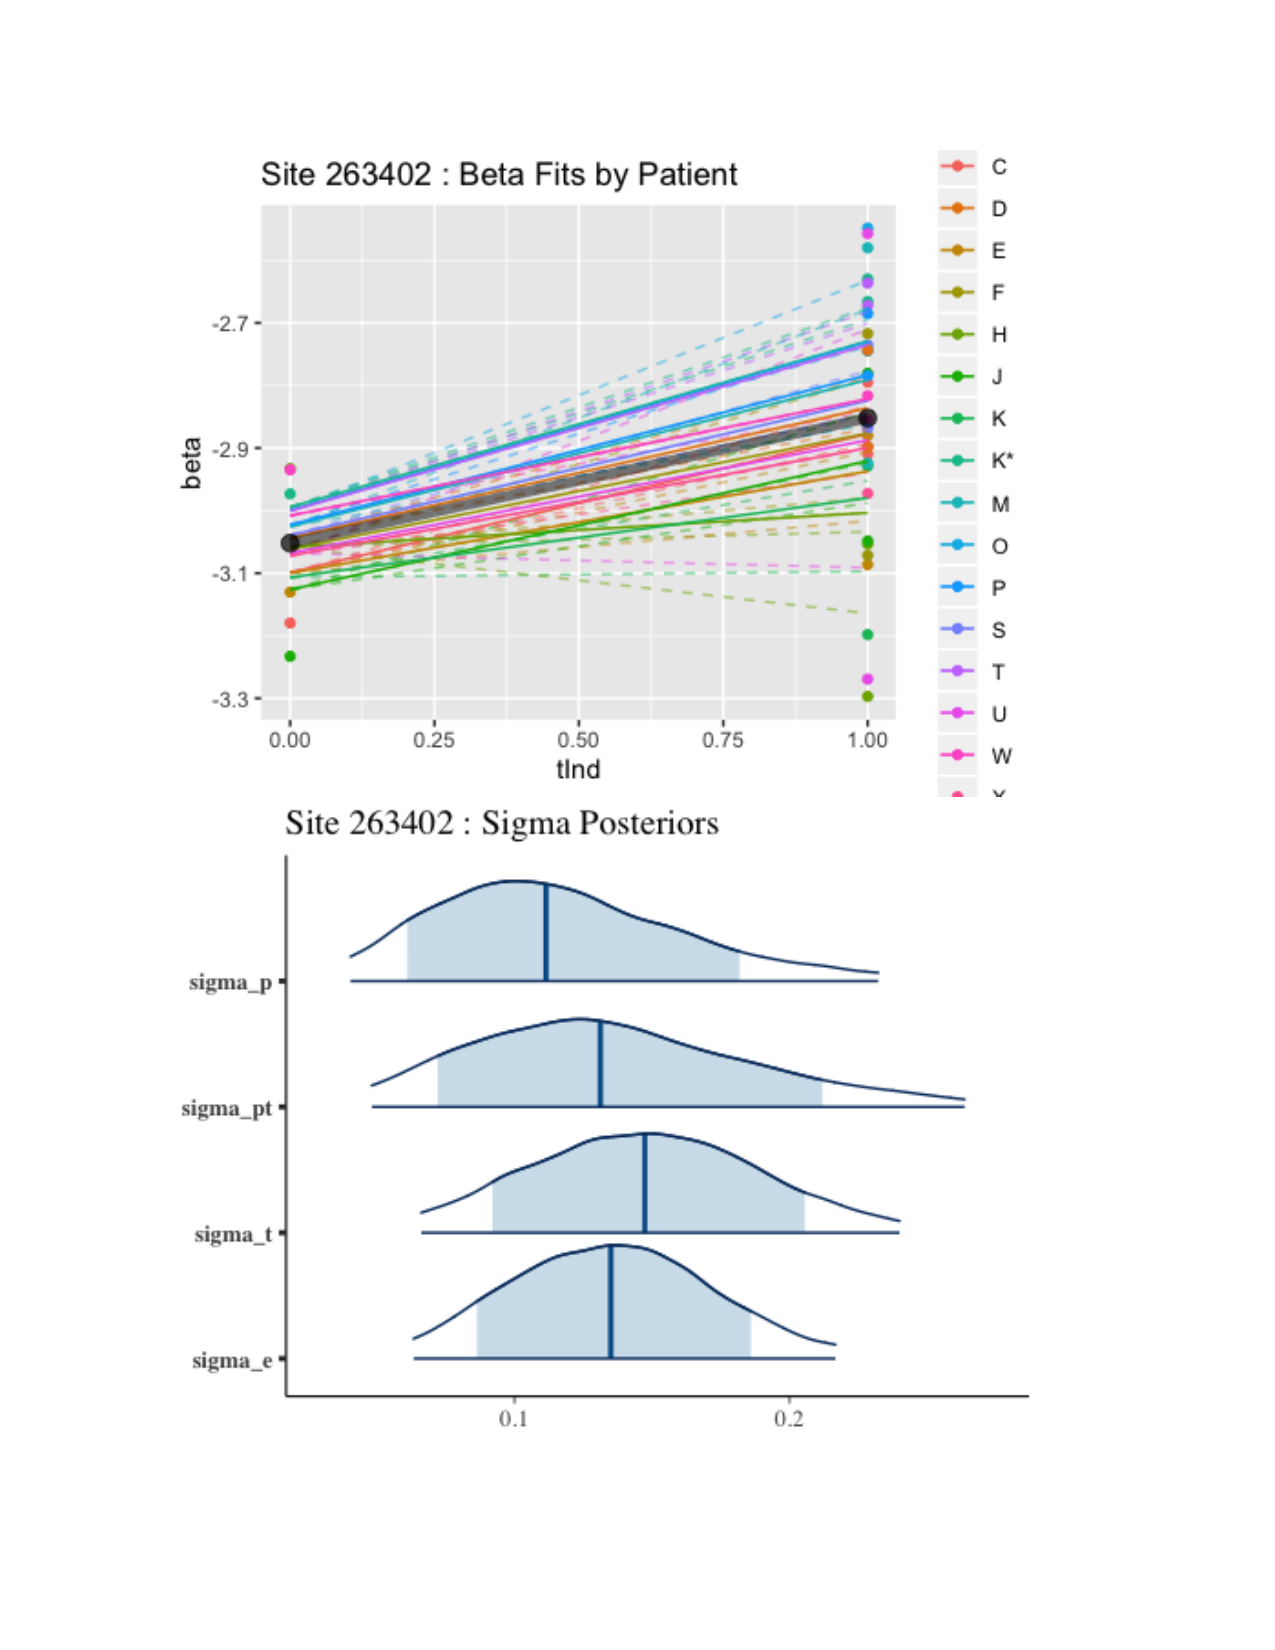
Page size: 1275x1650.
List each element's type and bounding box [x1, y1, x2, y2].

picture [168, 150, 1044, 1445]
